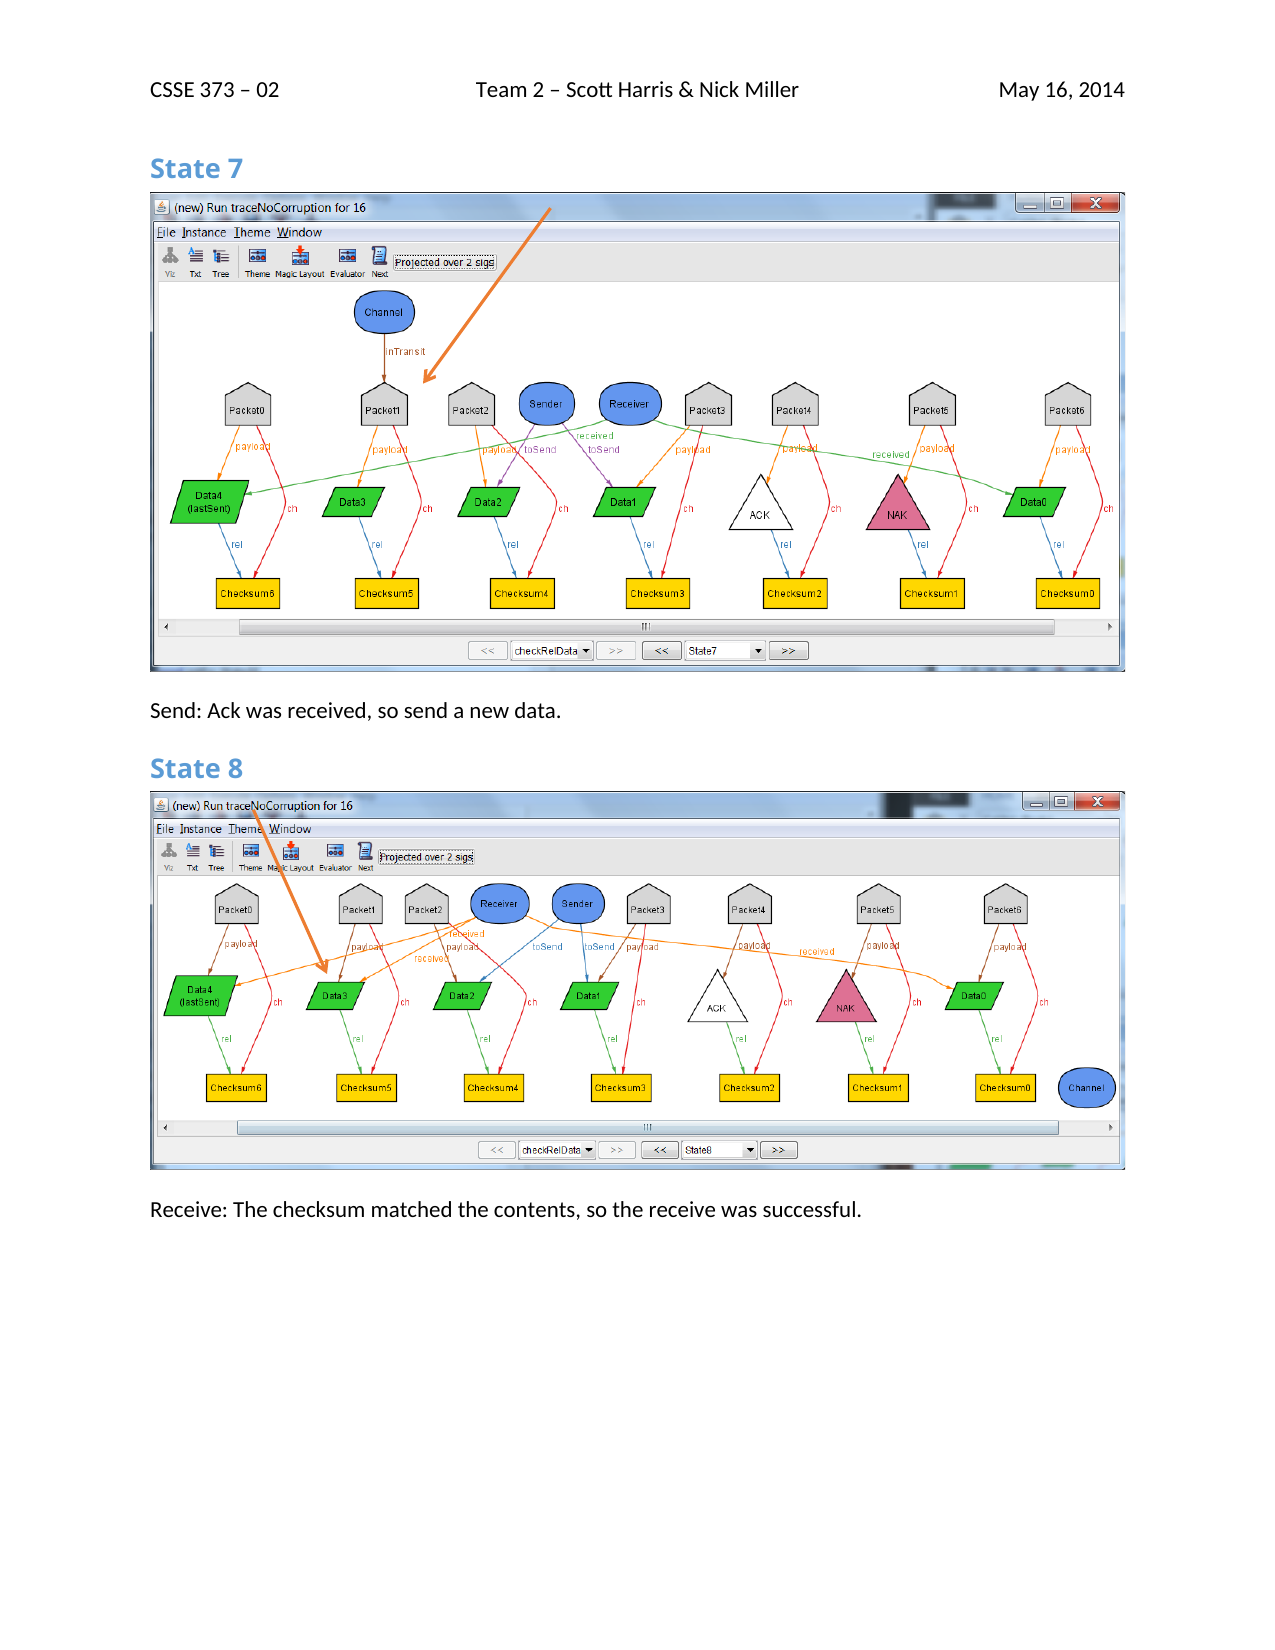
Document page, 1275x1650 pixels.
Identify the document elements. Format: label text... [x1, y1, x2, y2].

subtitle State 8 [150, 749, 1125, 786]
picture [150, 791, 1125, 1170]
text Send: Ack was received, so send a new data. [150, 696, 1125, 724]
subtitle State 7 [150, 150, 1125, 187]
picture [150, 192, 1125, 672]
text Receive: The checksum matched the contents, so the receive was successful. [150, 1195, 1125, 1223]
